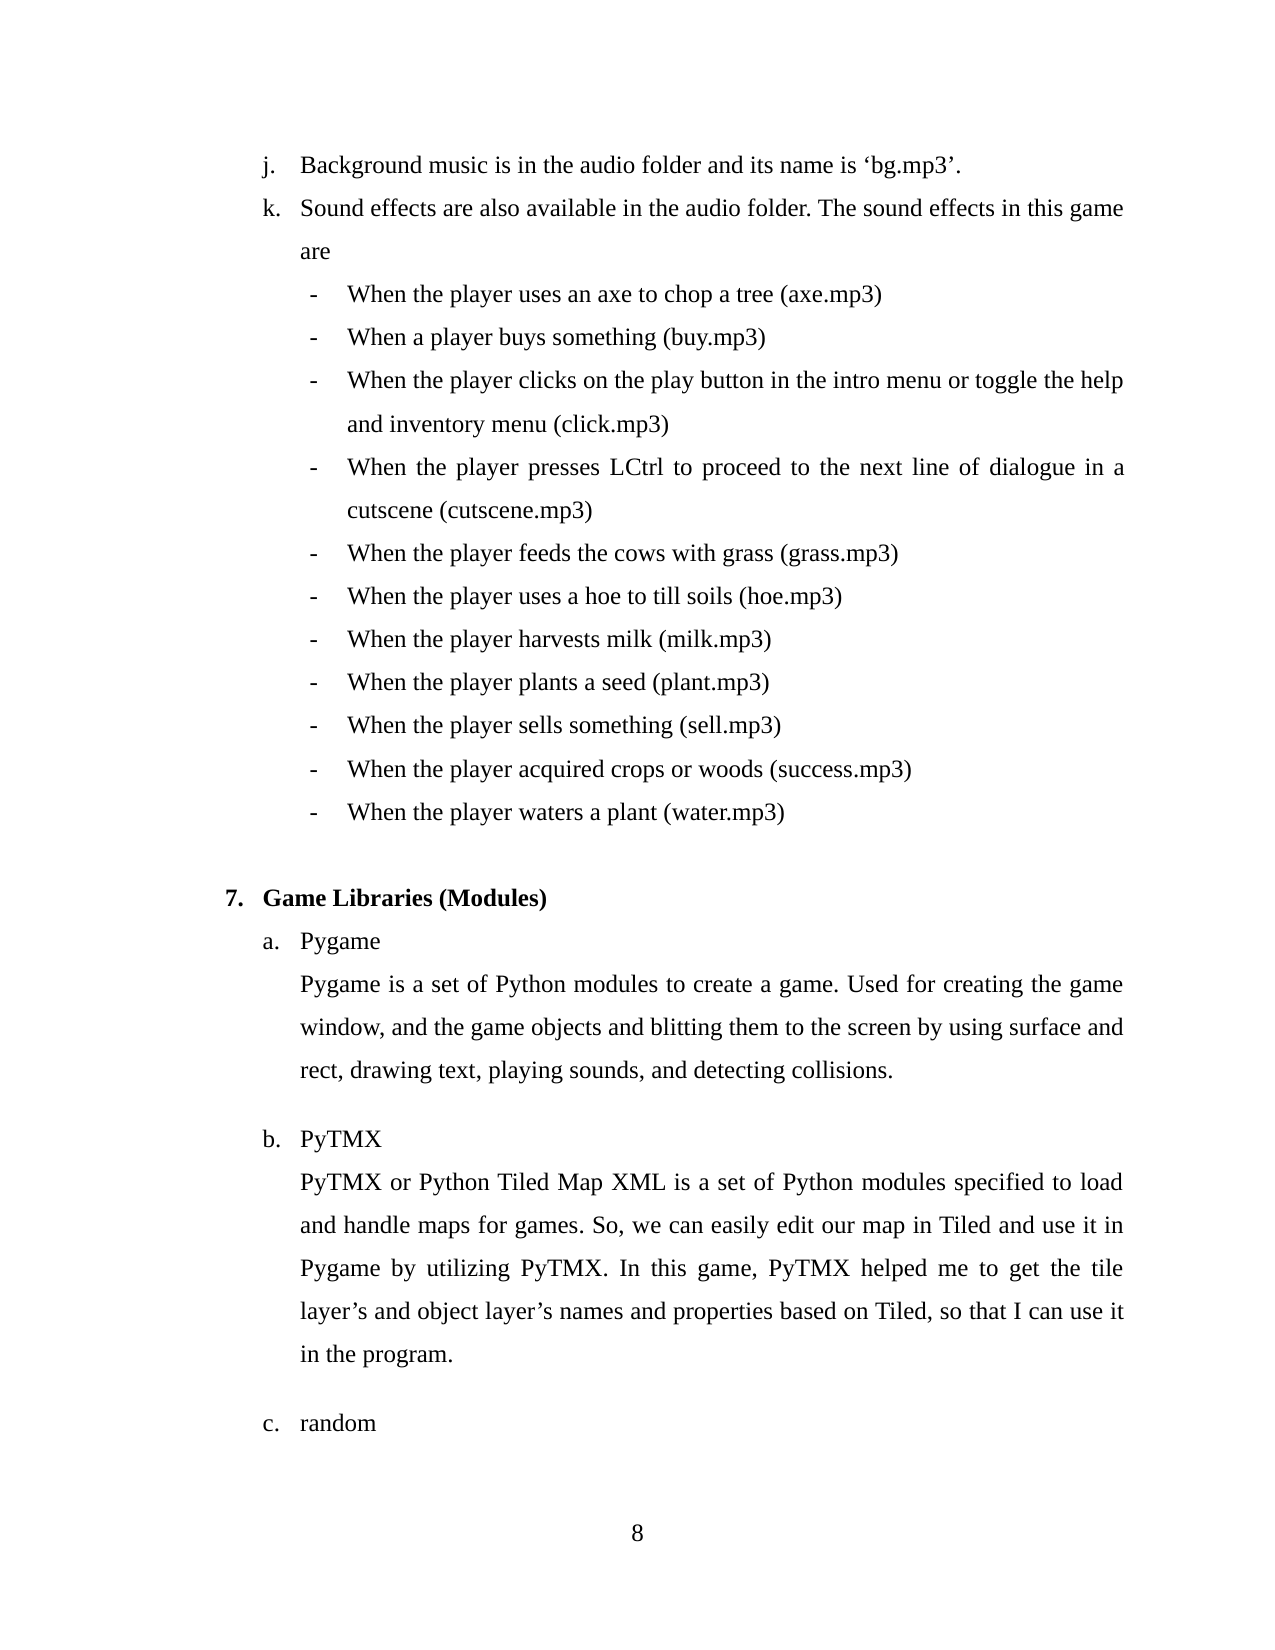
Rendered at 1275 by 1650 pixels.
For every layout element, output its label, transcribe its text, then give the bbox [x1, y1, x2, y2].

list When the player presses LCtrl to proceed to the next line of dialogue in a cutscene (cutscene.mp3) [309, 452, 1125, 524]
list When the player sells something (sell.mp3) [309, 711, 1125, 739]
list When the player harvests milk (milk.mp3) [309, 624, 1125, 653]
list When the player acquired crops or woods (success.mp3) [309, 754, 1125, 782]
list PyTMX or Python Tiled Map XML is a set of Python modules specified to load and handle maps for games. So, we can easily edit our map in Tiled and use it in Pygame by utilizing PyTMX. In this game, PyTMX helped me to get the tile layer’s and object layer’s names and properties based on Tiled, so that I can use it in the program. [300, 1167, 1125, 1368]
list When the player feeds the cows with grass (grass.mp3) [309, 538, 1125, 567]
list Pygame is a set of Python modules to create a game. Used for creating the game window, and the game objects and blitting them to the screen by using surface and rect, drawing text, playing sounds, and detecting collisions. [300, 969, 1125, 1084]
list When the player plants a seed (plant.mp3) [309, 667, 1125, 696]
list PyTMX [262, 1124, 1125, 1153]
list random [262, 1408, 1125, 1436]
list When a player buys something (buy.mp3) [309, 322, 1125, 351]
list Sound effects are also available in the audio folder. The sound effects in this game are [262, 193, 1125, 265]
list When the player uses a hoe to till soils (hoe.mp3) [309, 581, 1125, 610]
list Pygame [262, 926, 1125, 955]
list When the player waters a plant (water.mp3) [309, 797, 1125, 826]
list Game Libraries (Modules) [225, 883, 1125, 912]
list When the player clicks on the play button in the intro menu or toggle the help and inventory menu (click.mp3) [309, 366, 1125, 437]
list Background music is in the audio folder and its name is ‘bg.mp3’. [262, 150, 1125, 179]
list When the player uses an axe to chop a tree (axe.mp3) [309, 279, 1125, 308]
